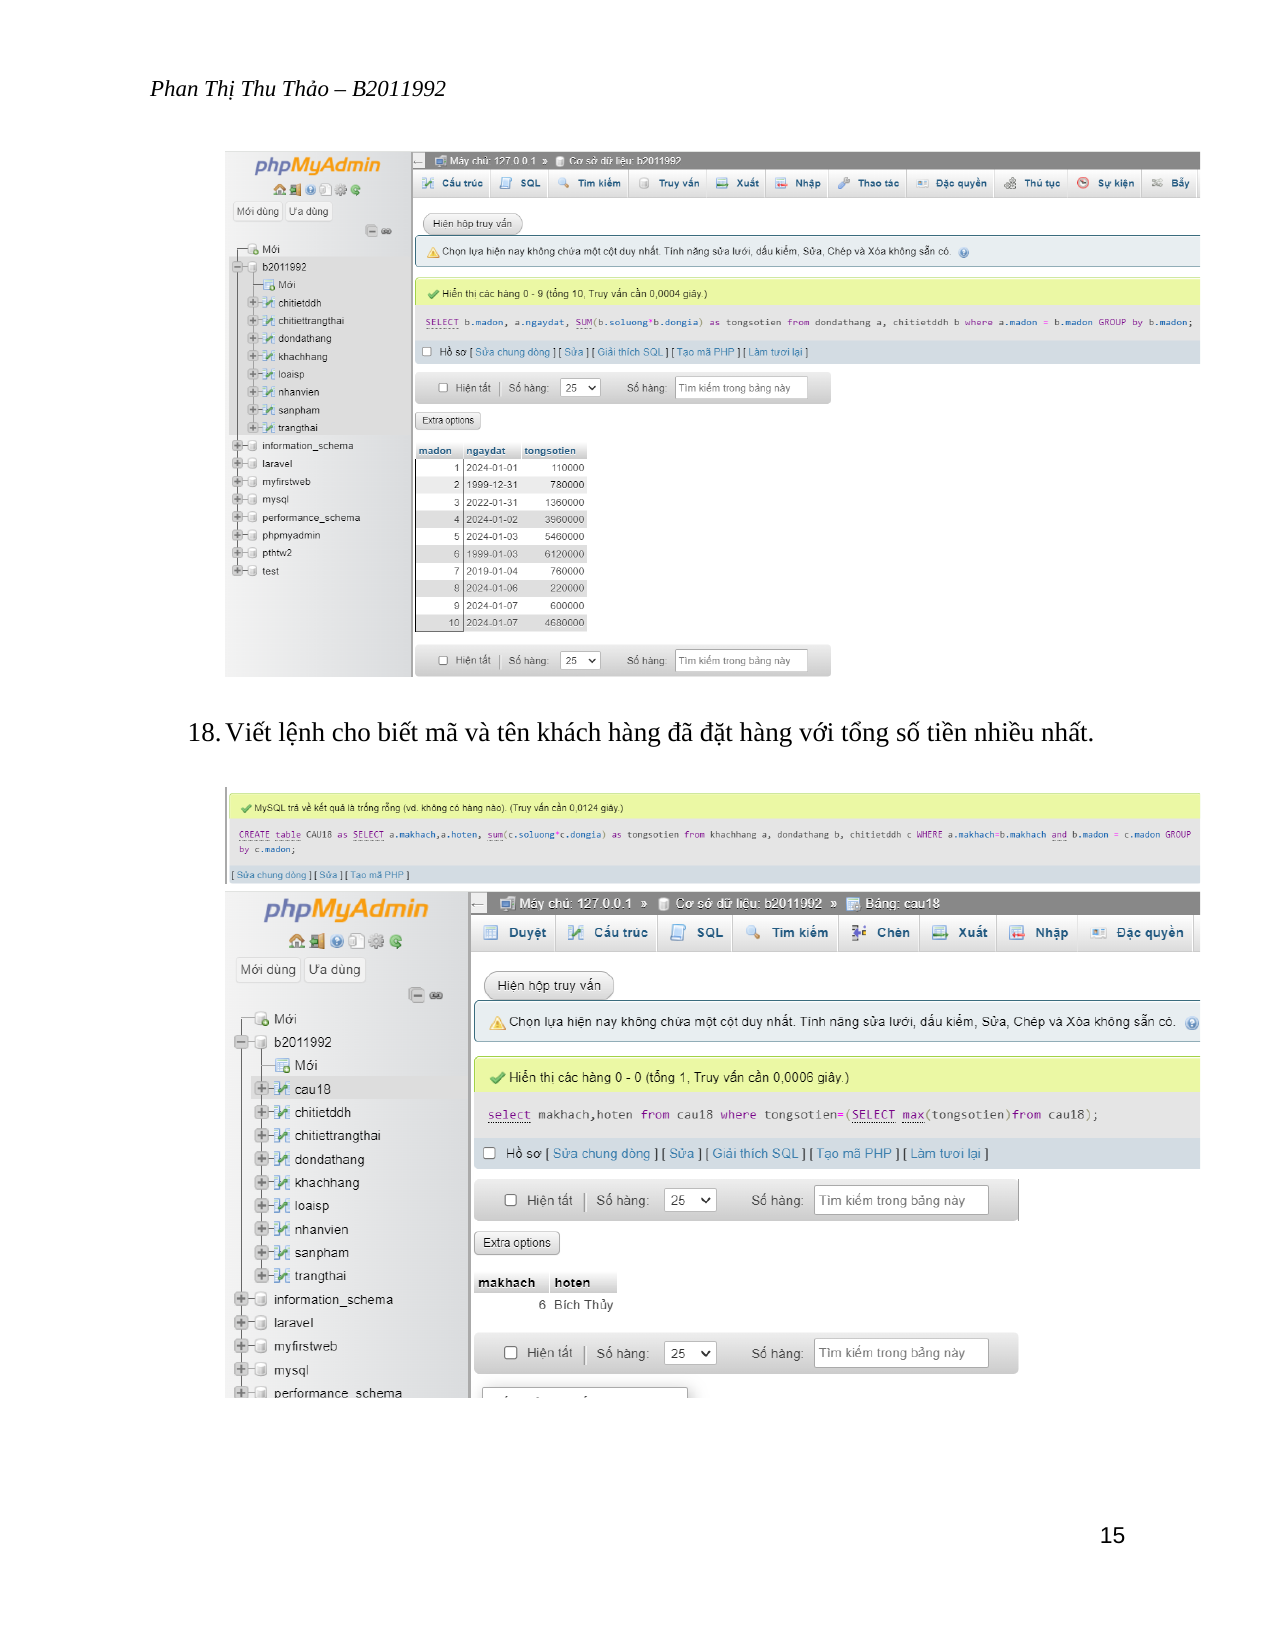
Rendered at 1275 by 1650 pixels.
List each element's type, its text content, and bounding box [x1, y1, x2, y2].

picture [225, 787, 1200, 884]
list Viết lệnh cho biết mã và tên khách hàng đã đặt hàng với tổng số tiền nhiều nhất. [187, 716, 1125, 747]
picture [225, 887, 1200, 1398]
picture [225, 150, 1200, 677]
